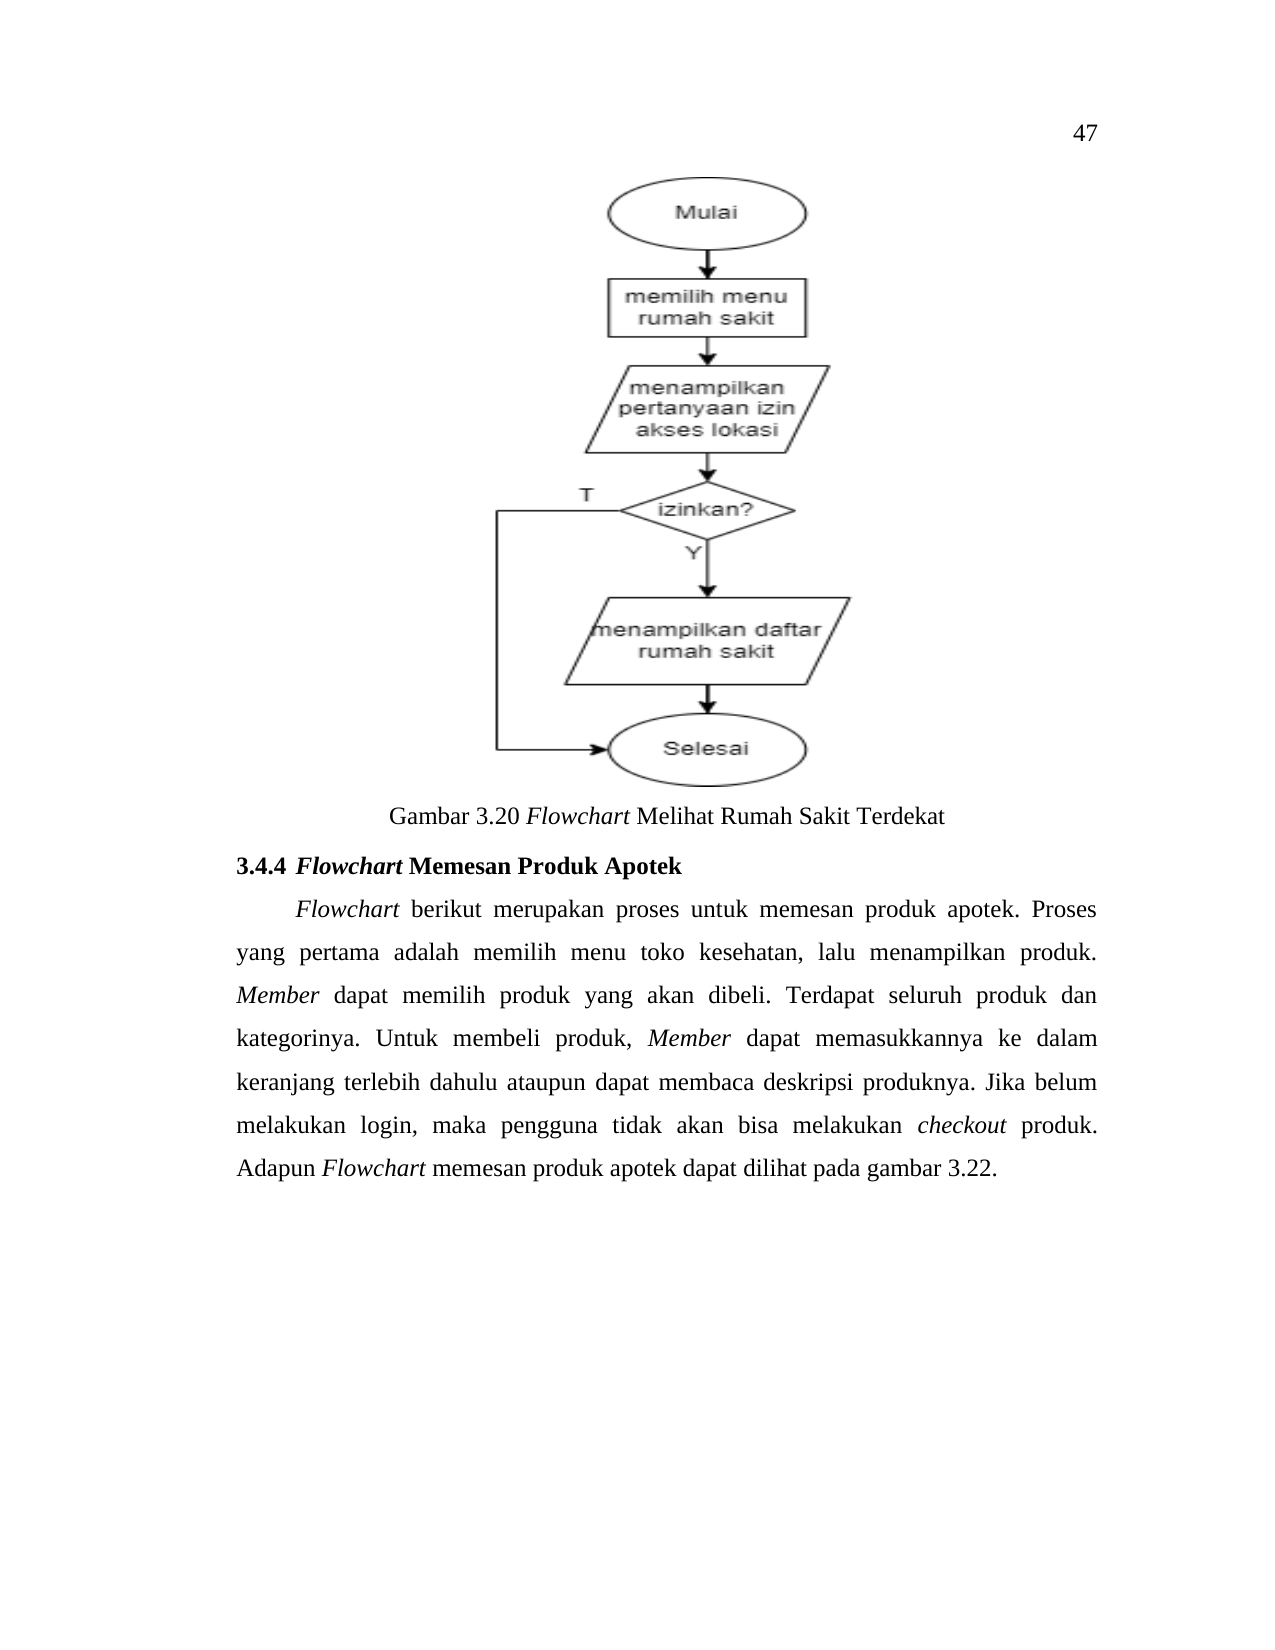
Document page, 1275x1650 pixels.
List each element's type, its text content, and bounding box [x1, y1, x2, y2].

picture [481, 177, 853, 787]
subtitle Flowchart Memesan Produk Apotek [236, 851, 1098, 880]
text Flowchart berikut merupakan proses untuk memesan produk apotek. Proses yang pertama adalah memilih menu toko kesehatan, lalu menampilkan produk. Member dapat memilih produk yang akan dibeli. Terdapat seluruh produk dan kategorinya. Untuk membeli produk, Member dapat memasukkannya ke dalam keranjang terlebih dahulu ataupun dapat membaca deskripsi produknya. Jika belum melakukan login, maka pengguna tidak akan bisa melakukan checkout produk. Adapun Flowchart memesan produk apotek dapat dilihat pada gambar 3.22. [236, 894, 1098, 1182]
